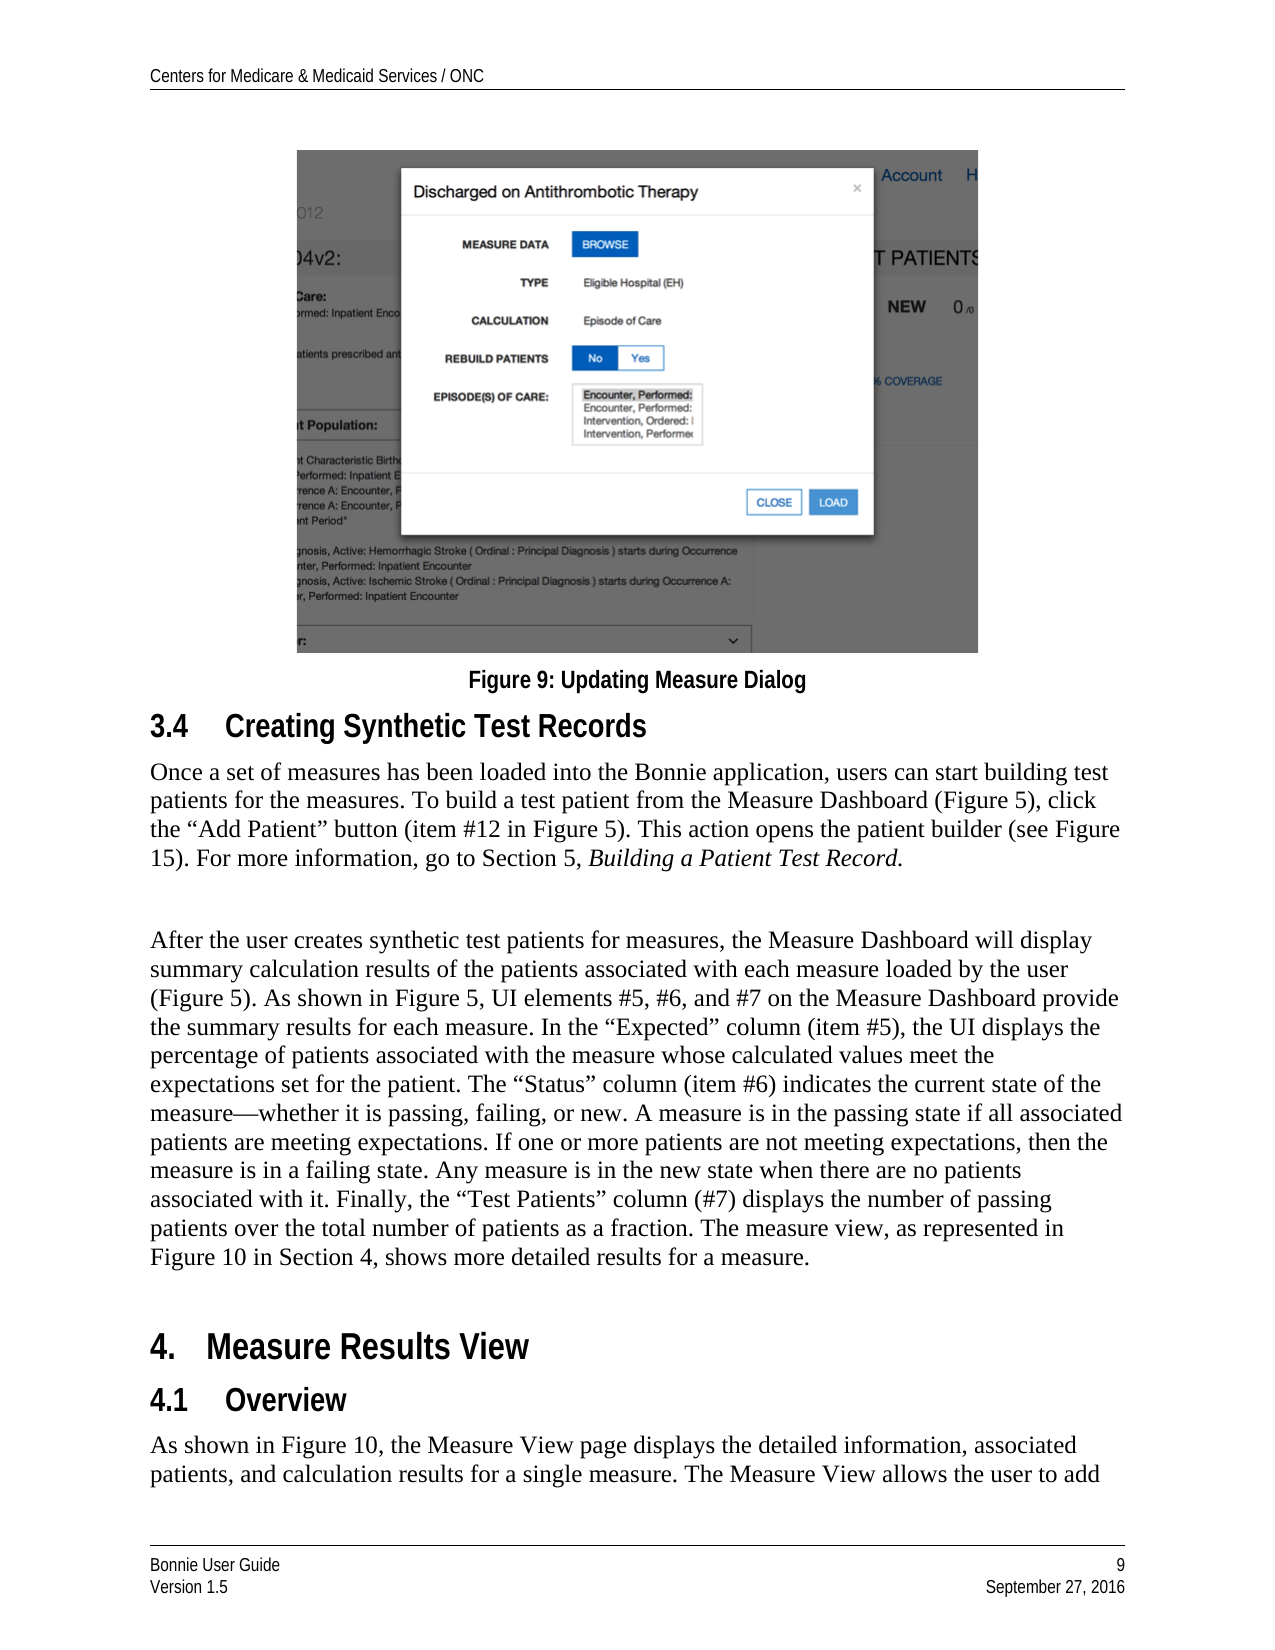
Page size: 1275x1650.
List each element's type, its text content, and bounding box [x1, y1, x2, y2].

text Once a set of measures has been loaded into the Bonnie application, users can start building test patients for the measures. To build a test patient from the Measure Dashboard (Figure 5), click the “Add Patient” button (item #12 in Figure 5). This action opens the patient builder (see Figure 15). For more information, go to Section 5, Building a Patient Test Record. [150, 757, 1125, 872]
subtitle Creating Synthetic Test Records [150, 706, 1125, 744]
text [150, 1431, 1125, 1488]
subtitle Overview [150, 1380, 1125, 1418]
subtitle Measure Results View [150, 1324, 1125, 1367]
picture [296, 150, 979, 653]
text After the user creates synthetic test patients for measures, the Measure Dashboard will display summary calculation results of the patients associated with each measure loaded by the user (Figure 5). As shown in Figure 5, UI elements #5, #6, and #7 on the Measure Dashboard provide the summary results for each measure. In the “Expected” column (item #5), the UI displays the percentage of patients associated with the measure whose calculated values meet the expectations set for the patient. The “Status” column (item #6) indicates the current state of the measure—whether it is passing, failing, or new. A measure is in the passing state if all associated patients are meeting expectations. If one or more patients are not meeting expectations, then the measure is in a failing state. Any measure is in the new state when there are no patients associated with it. Finally, the “Test Patients” column (#7) displays the number of passing patients over the total number of patients as a fraction. The measure view, as represented in Figure 10 in Section 4, shows more detailed results for a measure. [150, 926, 1125, 1271]
